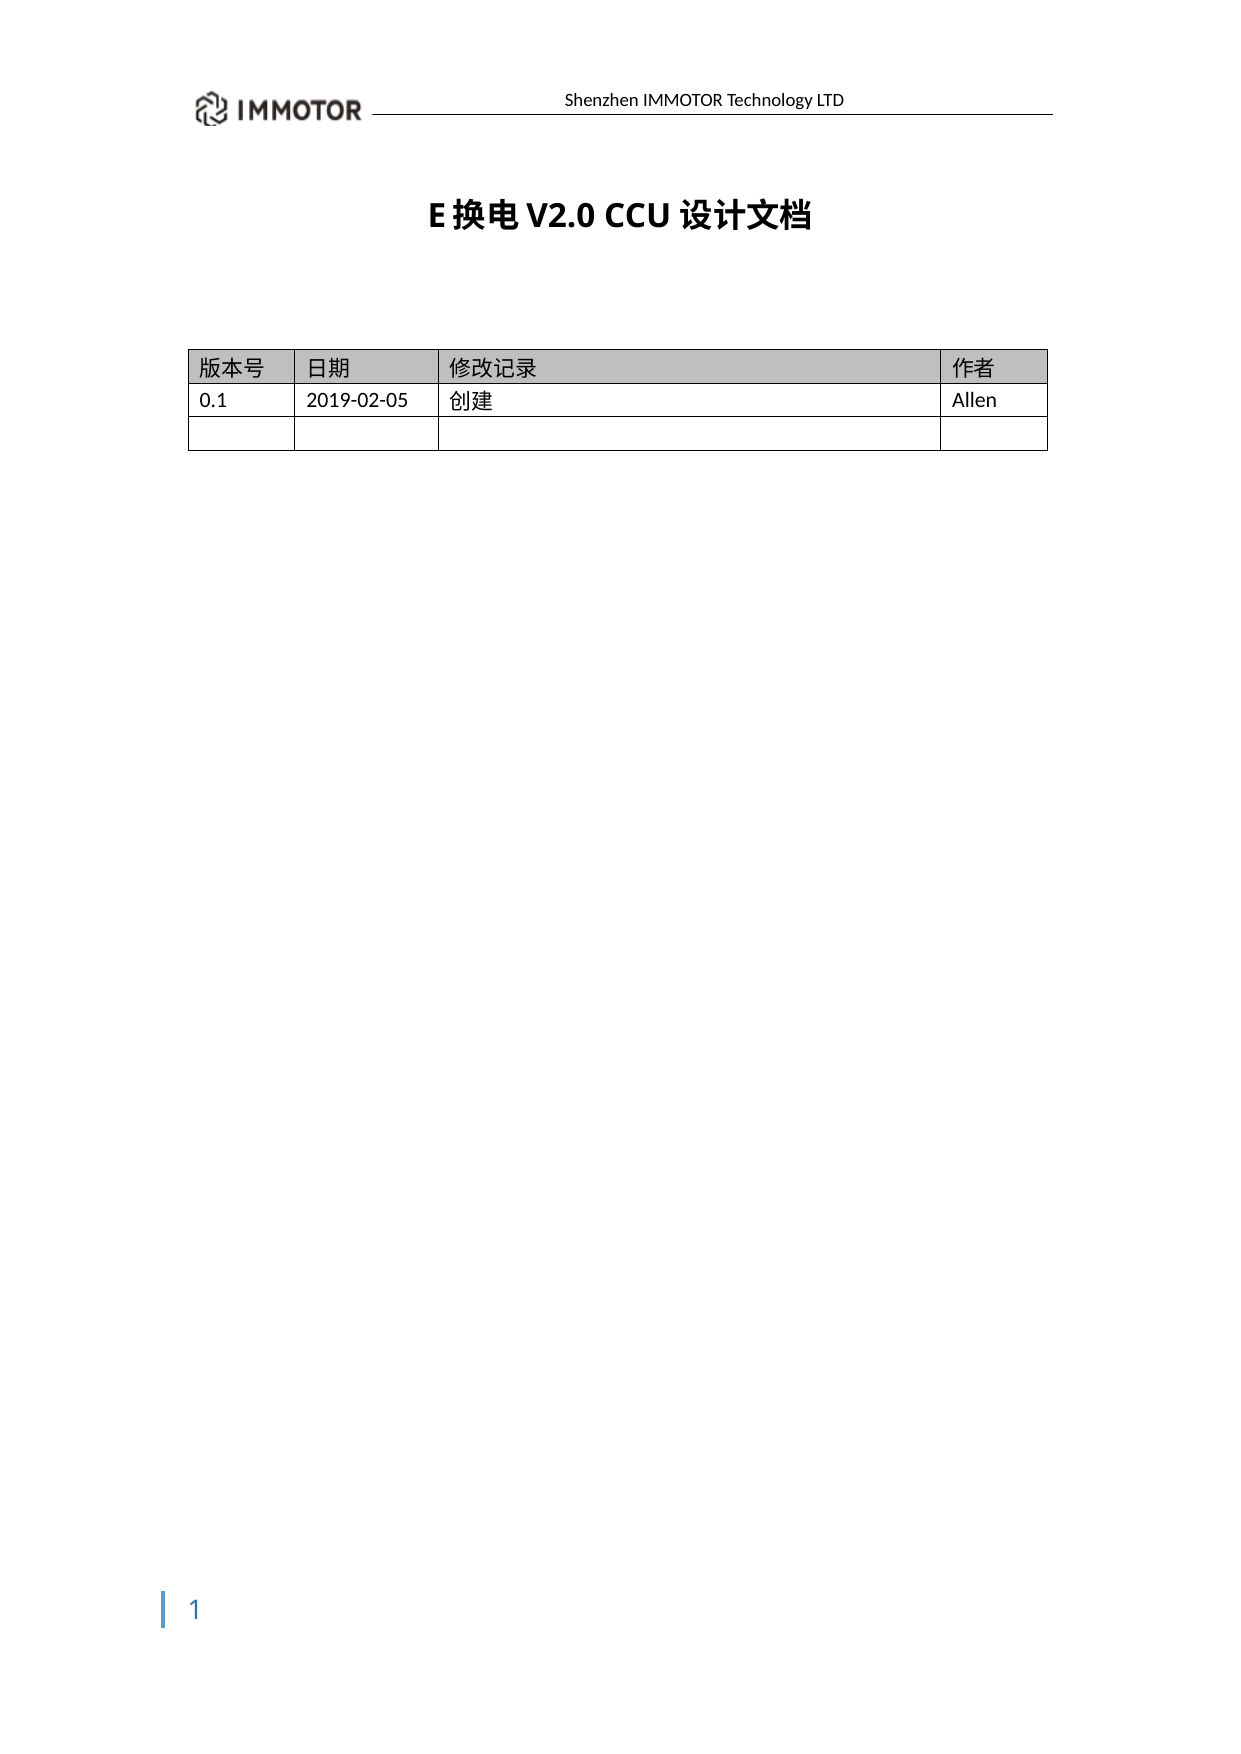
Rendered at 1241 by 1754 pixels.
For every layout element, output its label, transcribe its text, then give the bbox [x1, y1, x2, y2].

table_cell [439, 417, 940, 450]
table_cell 创建 [439, 384, 940, 416]
table_header 作者 [941, 350, 1047, 383]
table_cell [189, 417, 294, 450]
table_header 日期 [295, 350, 438, 383]
table_header 版本号 [189, 350, 294, 383]
table_cell [295, 417, 438, 450]
table_cell Allen [941, 384, 1047, 416]
picture [187, 90, 373, 126]
table_cell [941, 417, 1047, 450]
table_cell 0.1 [189, 384, 294, 416]
table_header 修改记录 [439, 350, 940, 383]
table_cell 2019-02-05 [295, 384, 438, 416]
title E换电V2.0 CCU 设计文档 [187, 180, 1053, 245]
